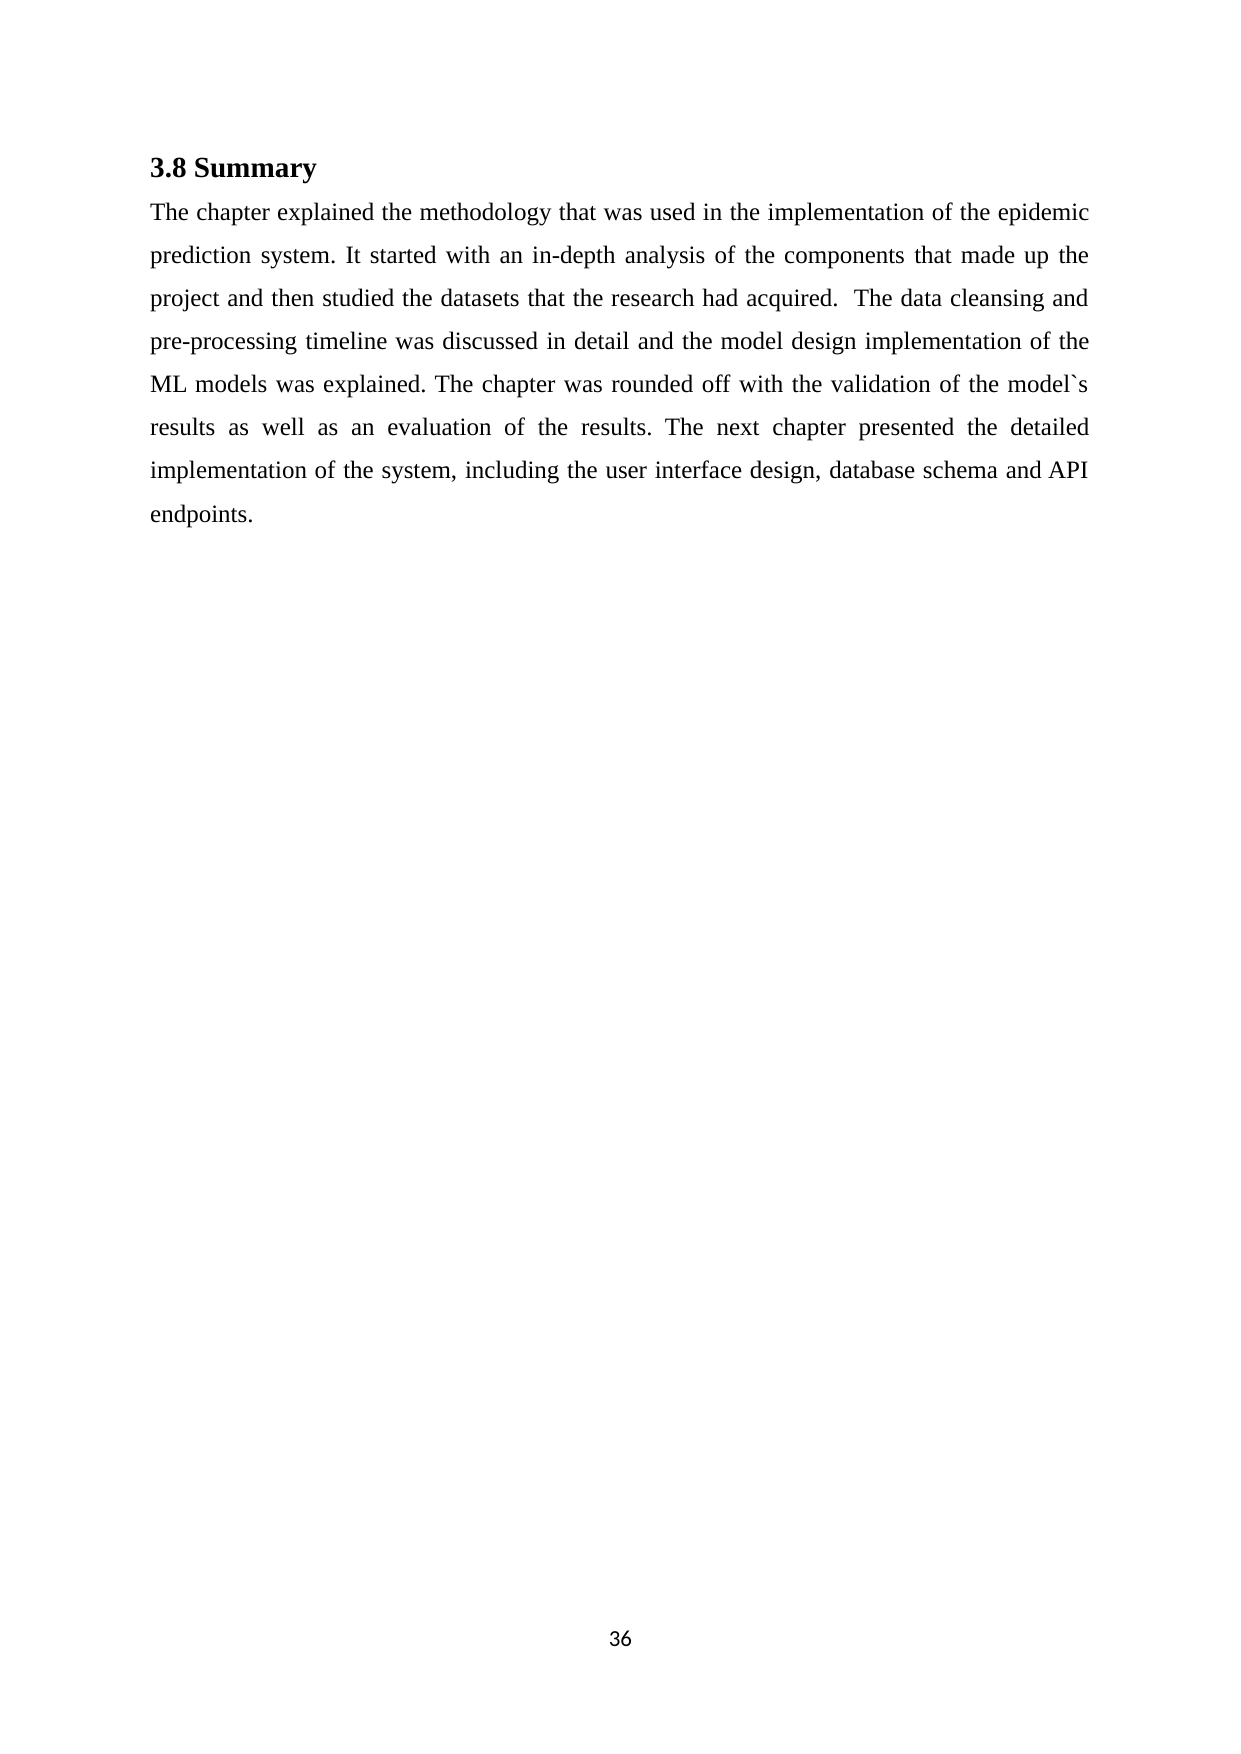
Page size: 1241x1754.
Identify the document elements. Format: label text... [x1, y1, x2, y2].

subtitle 3.8 Summary [150, 150, 1090, 183]
text The chapter explained the methodology that was used in the implementation of the epidemic prediction system. It started with an in-depth analysis of the components that made up the project and then studied the datasets that the research had acquired. The data cleansing and pre-processing timeline was discussed in detail and the model design implementation of the ML models was explained. The chapter was rounded off with the validation of the model`s results as well as an evaluation of the results. The next chapter presented the detailed implementation of the system, including the user interface design, database schema and API endpoints. [150, 197, 1090, 527]
